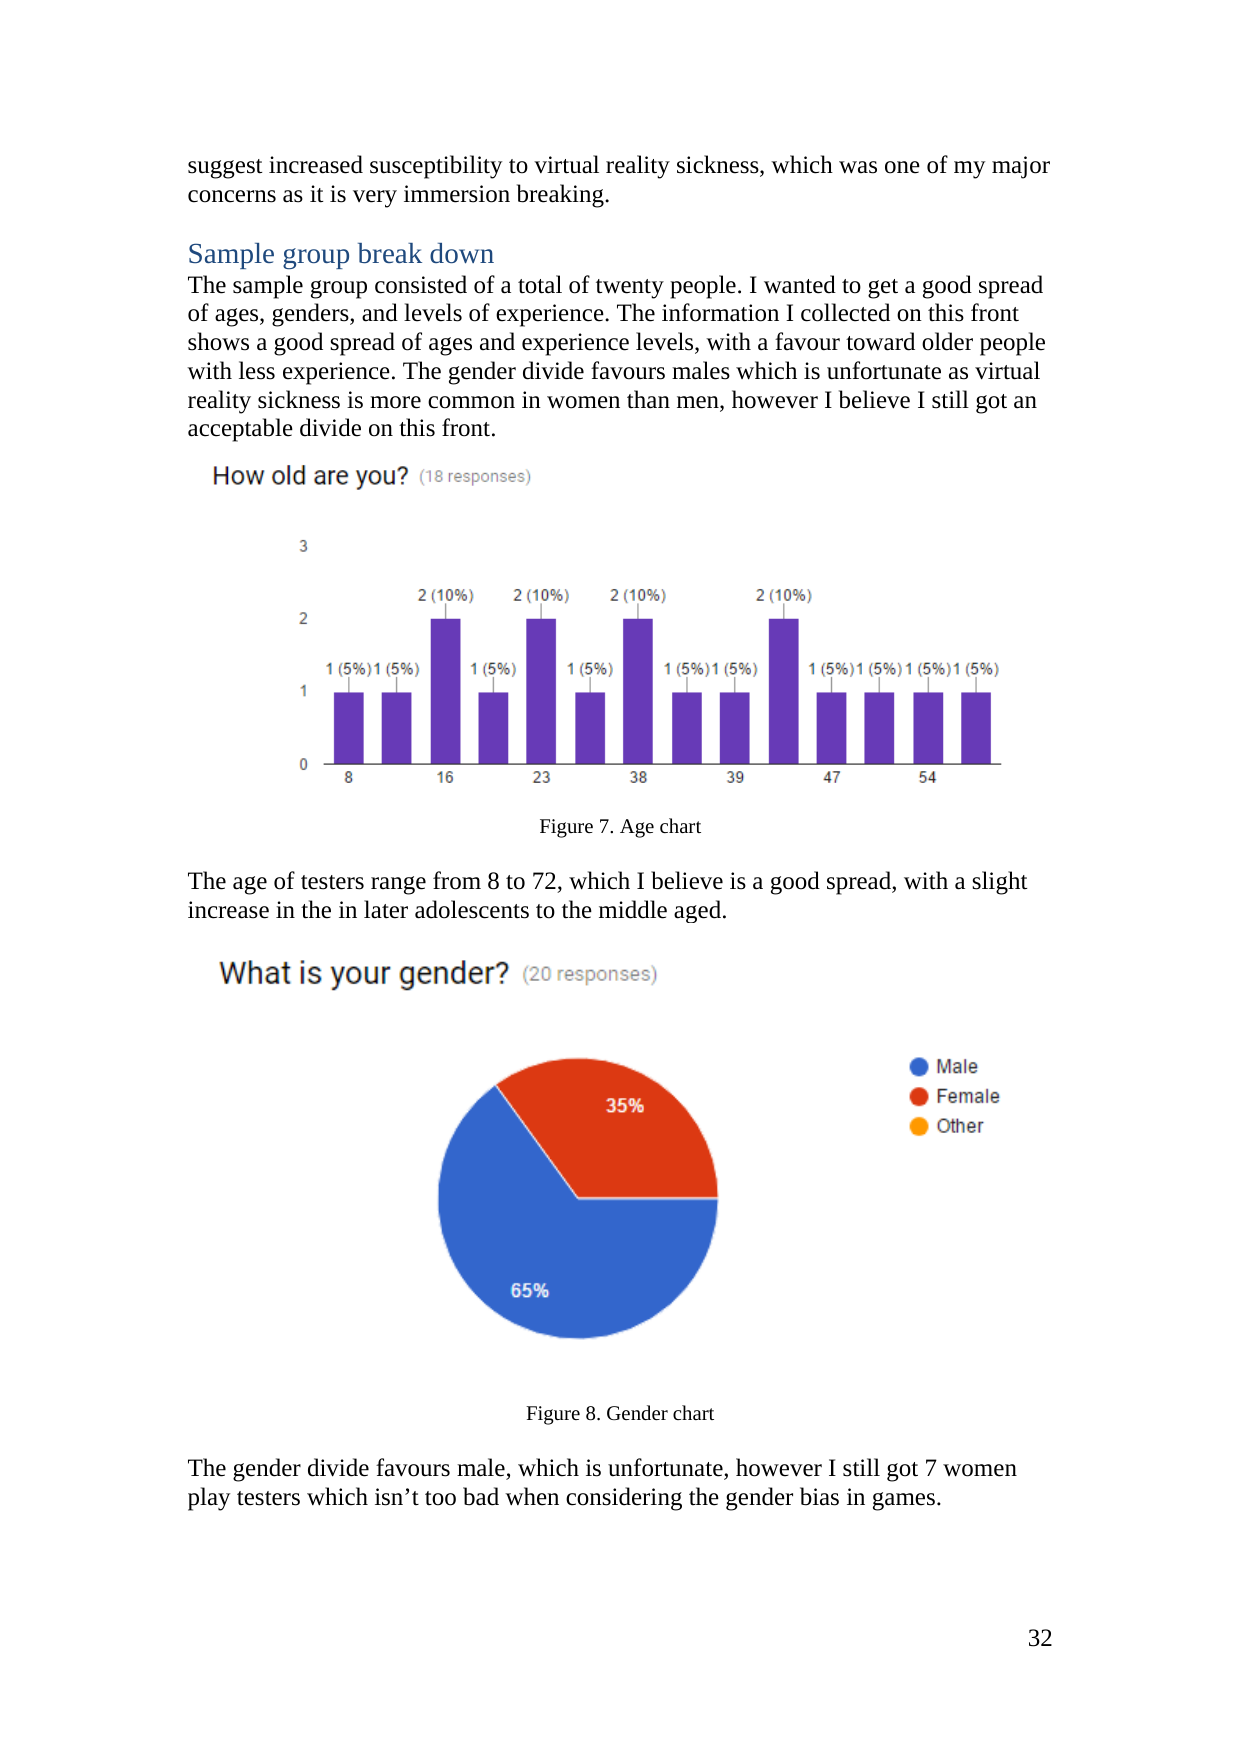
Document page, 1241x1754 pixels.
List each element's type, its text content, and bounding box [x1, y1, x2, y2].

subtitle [187, 150, 1053, 207]
subtitle Figure 8. Gender chart [187, 1401, 1053, 1425]
picture [187, 442, 1053, 814]
picture [187, 923, 1043, 1401]
subtitle The sample group consisted of a total of twenty people. I wanted to get a good spread of ages, genders, and levels of experience. The information I collected on this front shows a good spread of ages and experience levels, with a favour toward older people with less experience. The gender divide favours males which is unfortunate as virtual reality sickness is more common in women than men, however I believe I still got an acceptable divide on this front. [187, 270, 1053, 442]
subtitle The age of testers range from 8 to 72, which I believe is a good spread, with a slight increase in the in later adolescents to the middle aged. [187, 866, 1053, 924]
subtitle The gender divide favours male, which is unfortunate, however I still got 7 women play testers which isn’t too bad when considering the gender bias in games. [187, 1453, 1053, 1511]
subtitle Figure 7. Age chart [187, 814, 1053, 838]
subtitle Sample group break down [187, 236, 1053, 270]
